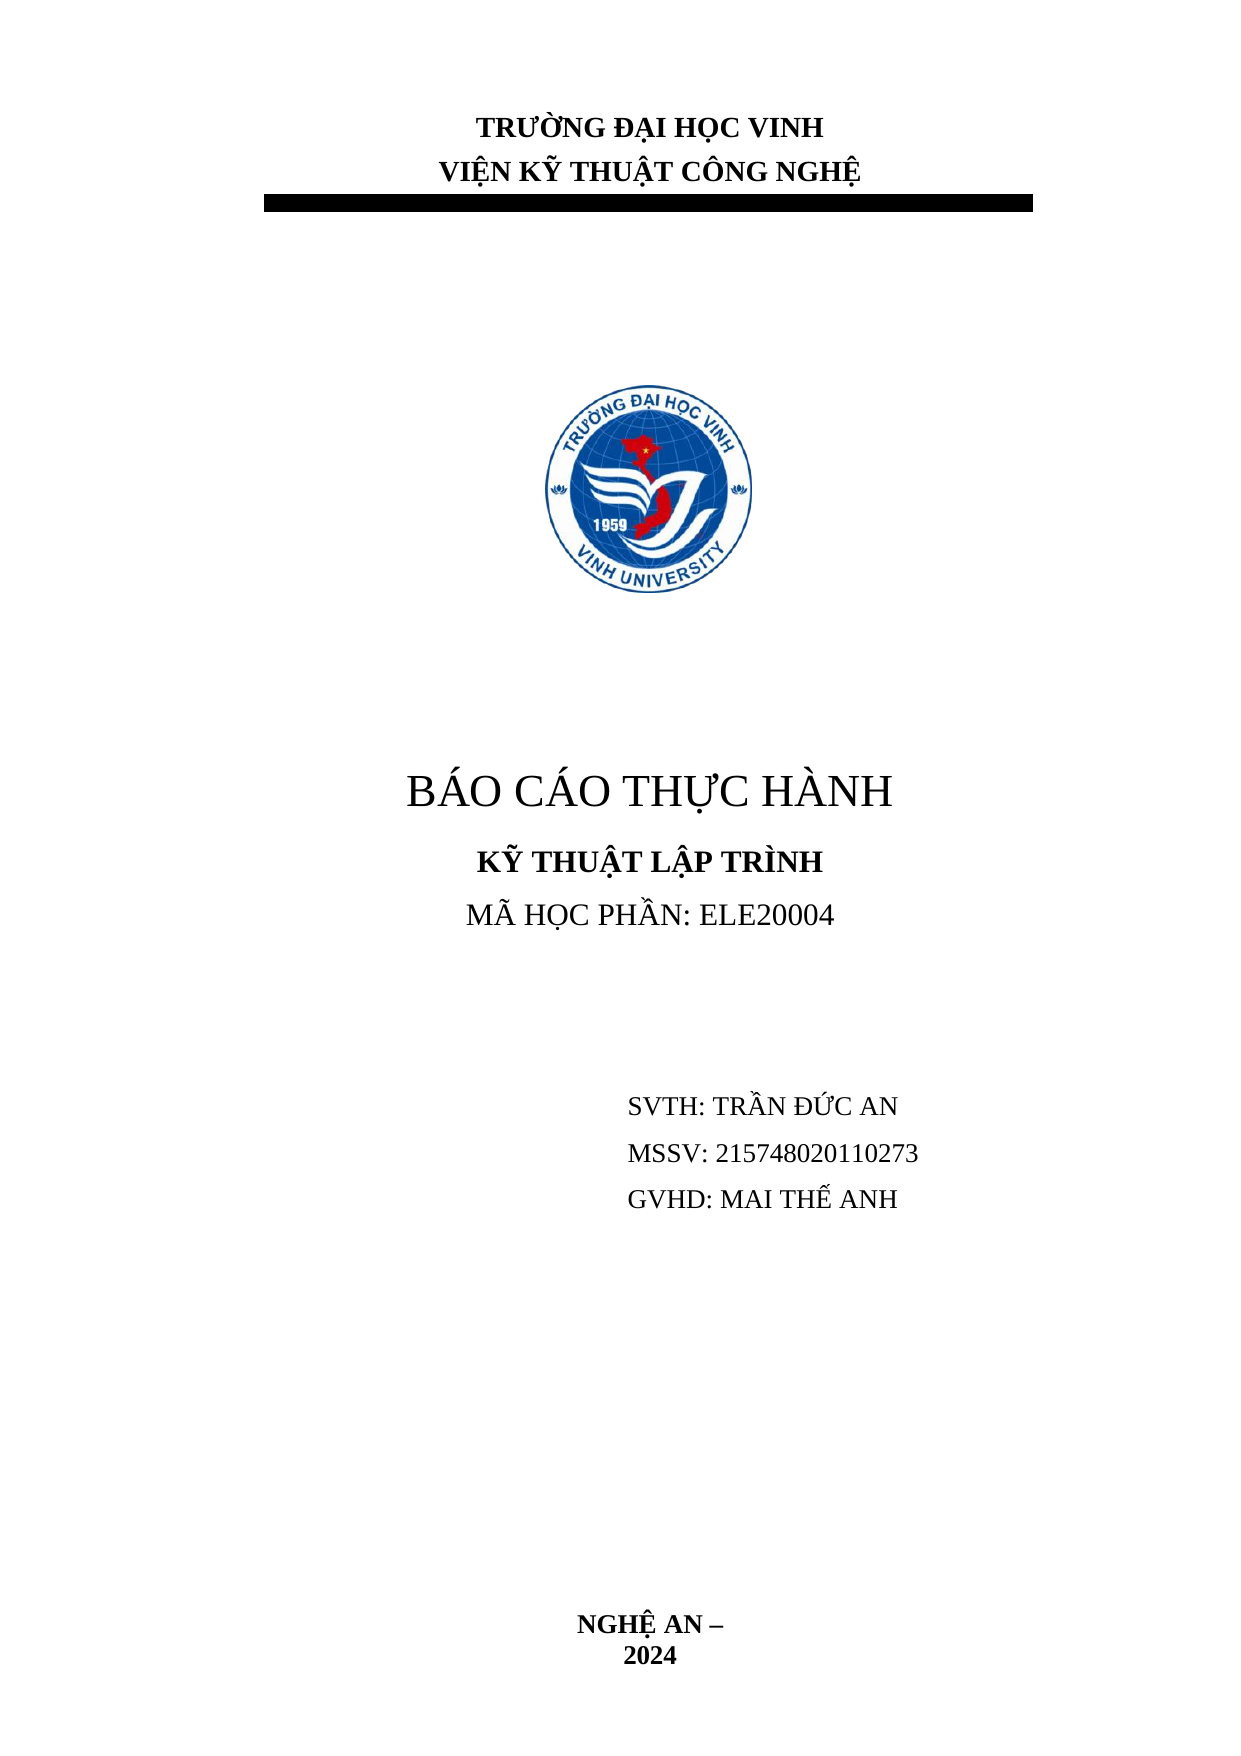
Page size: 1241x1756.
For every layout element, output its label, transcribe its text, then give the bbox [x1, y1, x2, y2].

title BÁO CÁO THỰC HÀNH [167, 764, 1133, 816]
text MÃ HỌC PHẦN: ELE20004 [167, 896, 1133, 932]
picture [545, 385, 752, 593]
text SVTH: TRẦN ĐỨC AN [627, 1090, 934, 1121]
text MSSV: 215748020110273 [627, 1137, 934, 1168]
subtitle NGHỆ AN – 2024 [547, 1608, 753, 1670]
text TRƯỜNG ĐẠI HỌC VINH [167, 110, 1133, 144]
subtitle VIỆN KỸ THUẬT CÔNG NGHỆ [167, 154, 1133, 188]
text KỸ THUẬT LẬP TRÌNH [167, 843, 1133, 879]
text GVHD: MAI THẾ ANH [627, 1184, 934, 1215]
